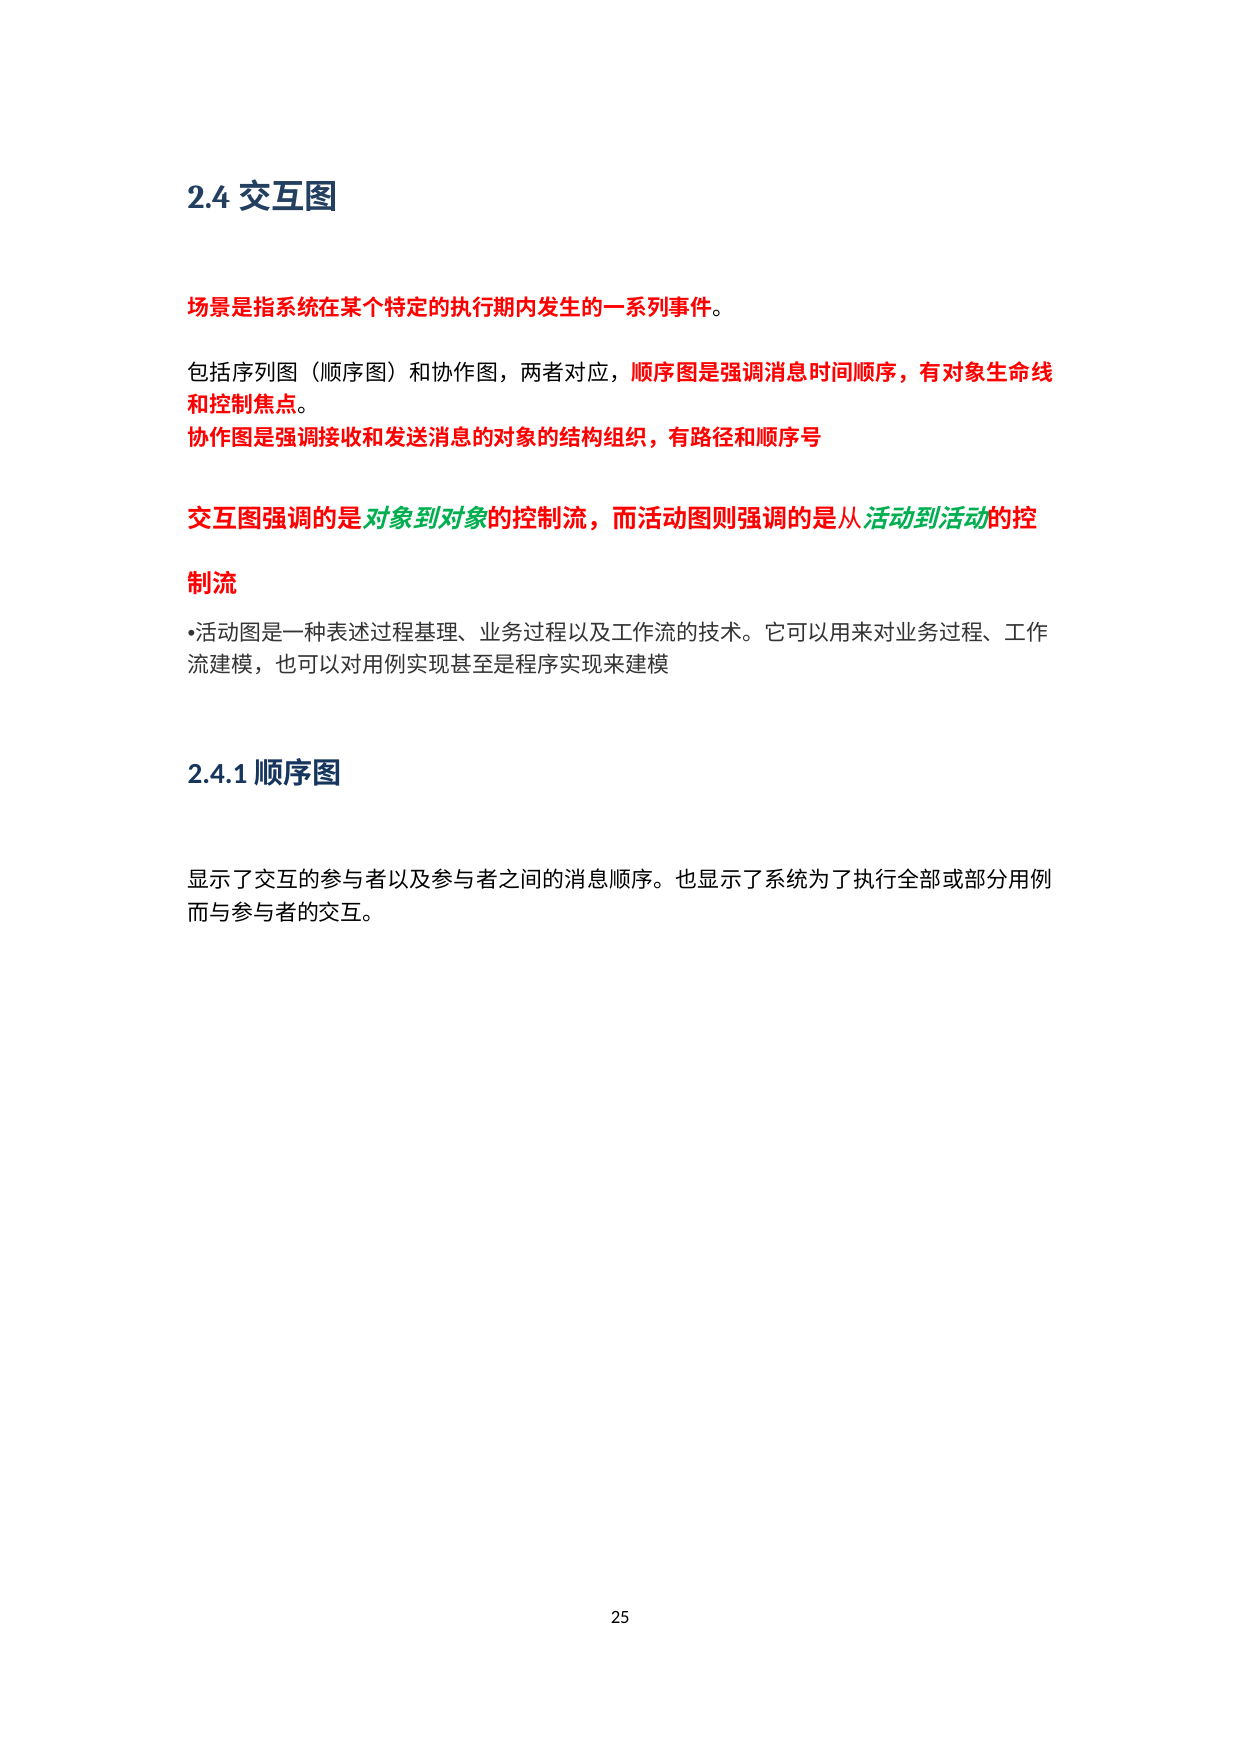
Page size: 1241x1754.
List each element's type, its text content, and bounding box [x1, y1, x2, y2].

subtitle 2.4 交互图 [187, 162, 1053, 227]
subtitle 2.4.1 顺序图 [187, 739, 1053, 804]
text 显示了交互的参与者以及参与者之间的消息顺序。也显示了系统为了执行全部或部分用例而与参与者的交互。 [187, 862, 1053, 927]
text 协作图是强调接收和发送消息的对象的结构组织，有路径和顺序号 [187, 419, 1053, 452]
text 包括序列图（顺序图）和协作图，两者对应，顺序图是强调消息时间顺序，有对象生命线和控制焦点。 [187, 354, 1053, 419]
text 场景是指系统在某个特定的执行期内发生的一系列事件。 [187, 289, 1053, 322]
text •活动图是一种表述过程基理、业务过程以及工作流的技术。它可以用来对业务过程、工作流建模，也可以对用例实现甚至是程序实现来建模 [187, 614, 1053, 679]
text 交互图强调的是对象到对象的控制流，而活动图则强调的是从活动到活动的控制流 [187, 484, 1053, 614]
